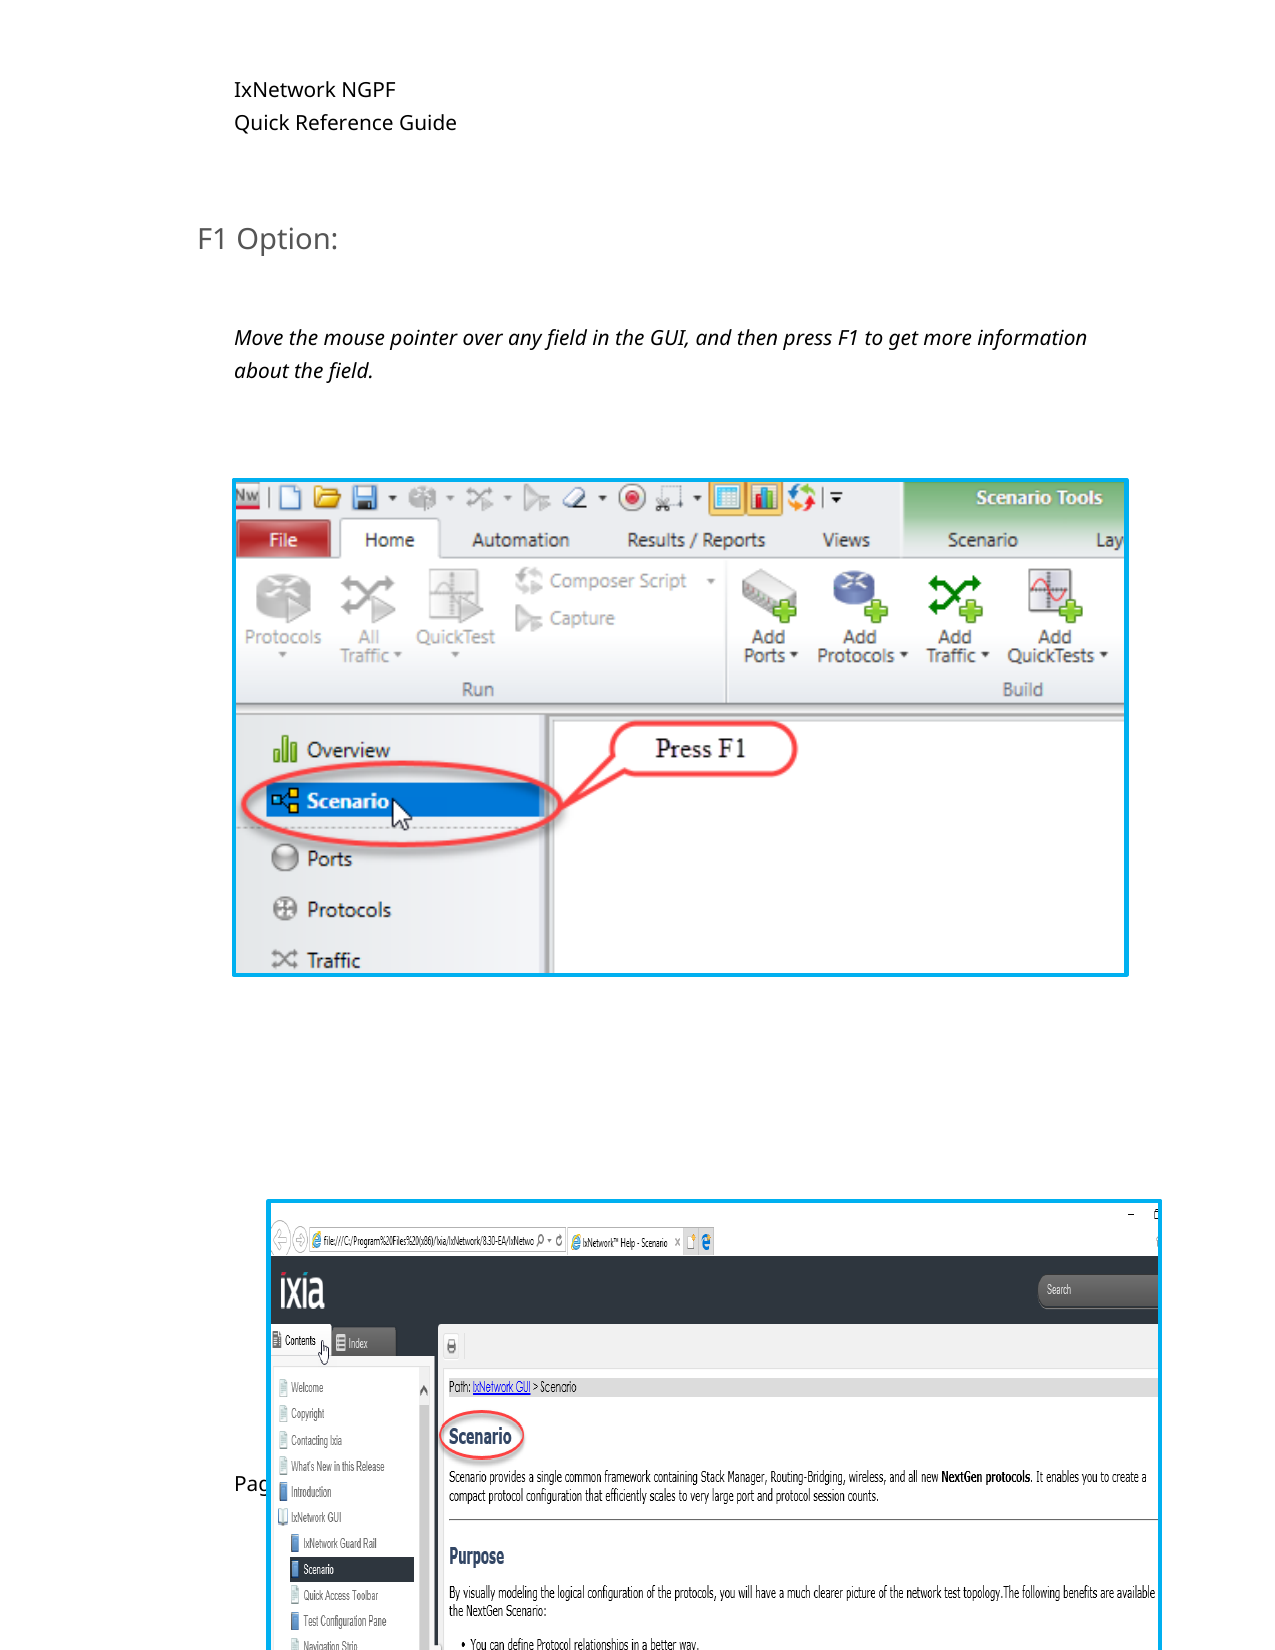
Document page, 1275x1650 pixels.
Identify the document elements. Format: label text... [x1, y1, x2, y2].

subtitle F1 Option: [197, 218, 1107, 258]
text Move the mouse pointer over any field in the GUI, and then press F1 to get more information about the field. [234, 323, 1107, 384]
picture [272, 1204, 1157, 1650]
picture [237, 483, 1123, 972]
